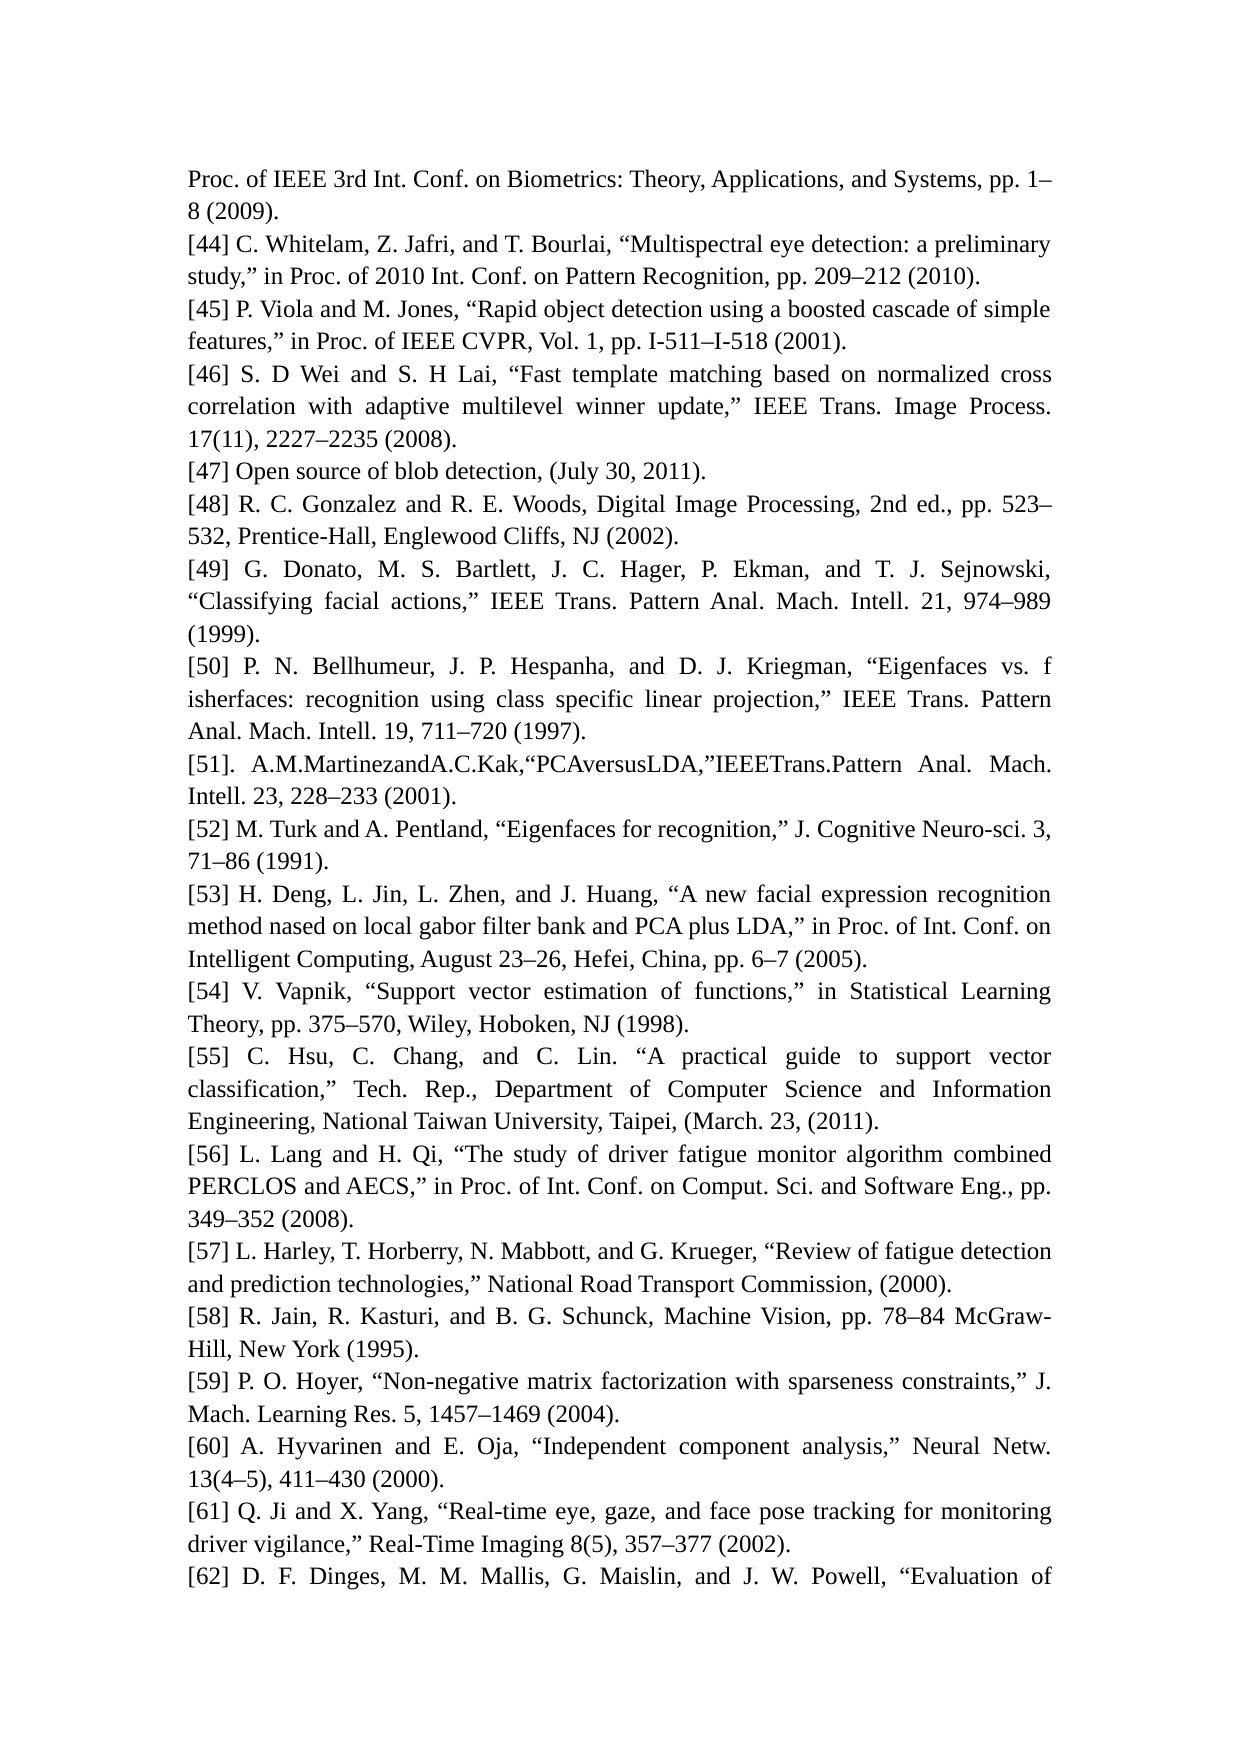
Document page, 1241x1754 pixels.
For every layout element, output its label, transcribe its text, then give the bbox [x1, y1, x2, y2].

text [49] G. Donato, M. S. Bartlett, J. C. Hager, P. Ekman, and T. J. Sejnowski, “Classifying facial actions,” IEEE Trans. Pattern Anal. Mach. Intell. 21, 974–989 (1999). [187, 552, 1053, 649]
text [57] L. Harley, T. Horberry, N. Mabbott, and G. Krueger, “Review of fatigue detection and prediction technologies,” National Road Transport Commission, (2000). [187, 1234, 1053, 1299]
text [51]. A.M.MartinezandA.C.Kak,“PCAversusLDA,”IEEETrans.Pattern Anal. Mach. Intell. 23, 228–233 (2001). [187, 747, 1053, 812]
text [187, 1559, 1053, 1592]
text [54] V. Vapnik, “Support vector estimation of functions,” in Statistical Learning Theory, pp. 375–570, Wiley, Hoboken, NJ (1998). [187, 974, 1053, 1039]
text [50] P. N. Bellhumeur, J. P. Hespanha, and D. J. Kriegman, “Eigenfaces vs. f isherfaces: recognition using class specific linear projection,” IEEE Trans. Pattern Anal. Mach. Intell. 19, 711–720 (1997). [187, 649, 1053, 747]
text [48] R. C. Gonzalez and R. E. Woods, Digital Image Processing, 2nd ed., pp. 523–532, Prentice-Hall, Englewood Cliffs, NJ (2002). [187, 487, 1053, 552]
text [58] R. Jain, R. Kasturi, and B. G. Schunck, Machine Vision, pp. 78–84 McGraw-Hill, New York (1995). [187, 1299, 1053, 1364]
text [52] M. Turk and A. Pentland, “Eigenfaces for recognition,” J. Cognitive Neuro-sci. 3, 71–86 (1991). [187, 812, 1053, 877]
text [55] C. Hsu, C. Chang, and C. Lin. “A practical guide to support vector classification,” Tech. Rep., Department of Computer Science and Information Engineering, National Taiwan University, Taipei, (March. 23, (2011). [187, 1039, 1053, 1137]
text [46] S. D Wei and S. H Lai, “Fast template matching based on normalized cross correlation with adaptive multilevel winner update,” IEEE Trans. Image Process. 17(11), 2227–2235 (2008). [187, 357, 1053, 454]
text [59] P. O. Hoyer, “Non-negative matrix factorization with sparseness constraints,” J. Mach. Learning Res. 5, 1457–1469 (2004). [187, 1364, 1053, 1429]
text [44] C. Whitelam, Z. Jafri, and T. Bourlai, “Multispectral eye detection: a preliminary study,” in Proc. of 2010 Int. Conf. on Pattern Recognition, pp. 209–212 (2010). [187, 227, 1053, 292]
text [56] L. Lang and H. Qi, “The study of driver fatigue monitor algorithm combined PERCLOS and AECS,” in Proc. of Int. Conf. on Comput. Sci. and Software Eng., pp. 349–352 (2008). [187, 1137, 1053, 1234]
text [47] Open source of blob detection, (July 30, 2011). [187, 454, 1053, 487]
text [60] A. Hyvarinen and E. Oja, “Independent component analysis,” Neural Netw. 13(4–5), 411–430 (2000). [187, 1429, 1053, 1494]
text [53] H. Deng, L. Jin, L. Zhen, and J. Huang, “A new facial expression recognition method nased on local gabor filter bank and PCA plus LDA,” in Proc. of Int. Conf. on Intelligent Computing, August 23–26, Hefei, China, pp. 6–7 (2005). [187, 877, 1053, 974]
text [45] P. Viola and M. Jones, “Rapid object detection using a boosted cascade of simple features,” in Proc. of IEEE CVPR, Vol. 1, pp. I-511–I-518 (2001). [187, 292, 1053, 357]
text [187, 162, 1053, 227]
text [61] Q. Ji and X. Yang, “Real-time eye, gaze, and face pose tracking for monitoring driver vigilance,” Real-Time Imaging 8(5), 357–377 (2002). [187, 1494, 1053, 1559]
